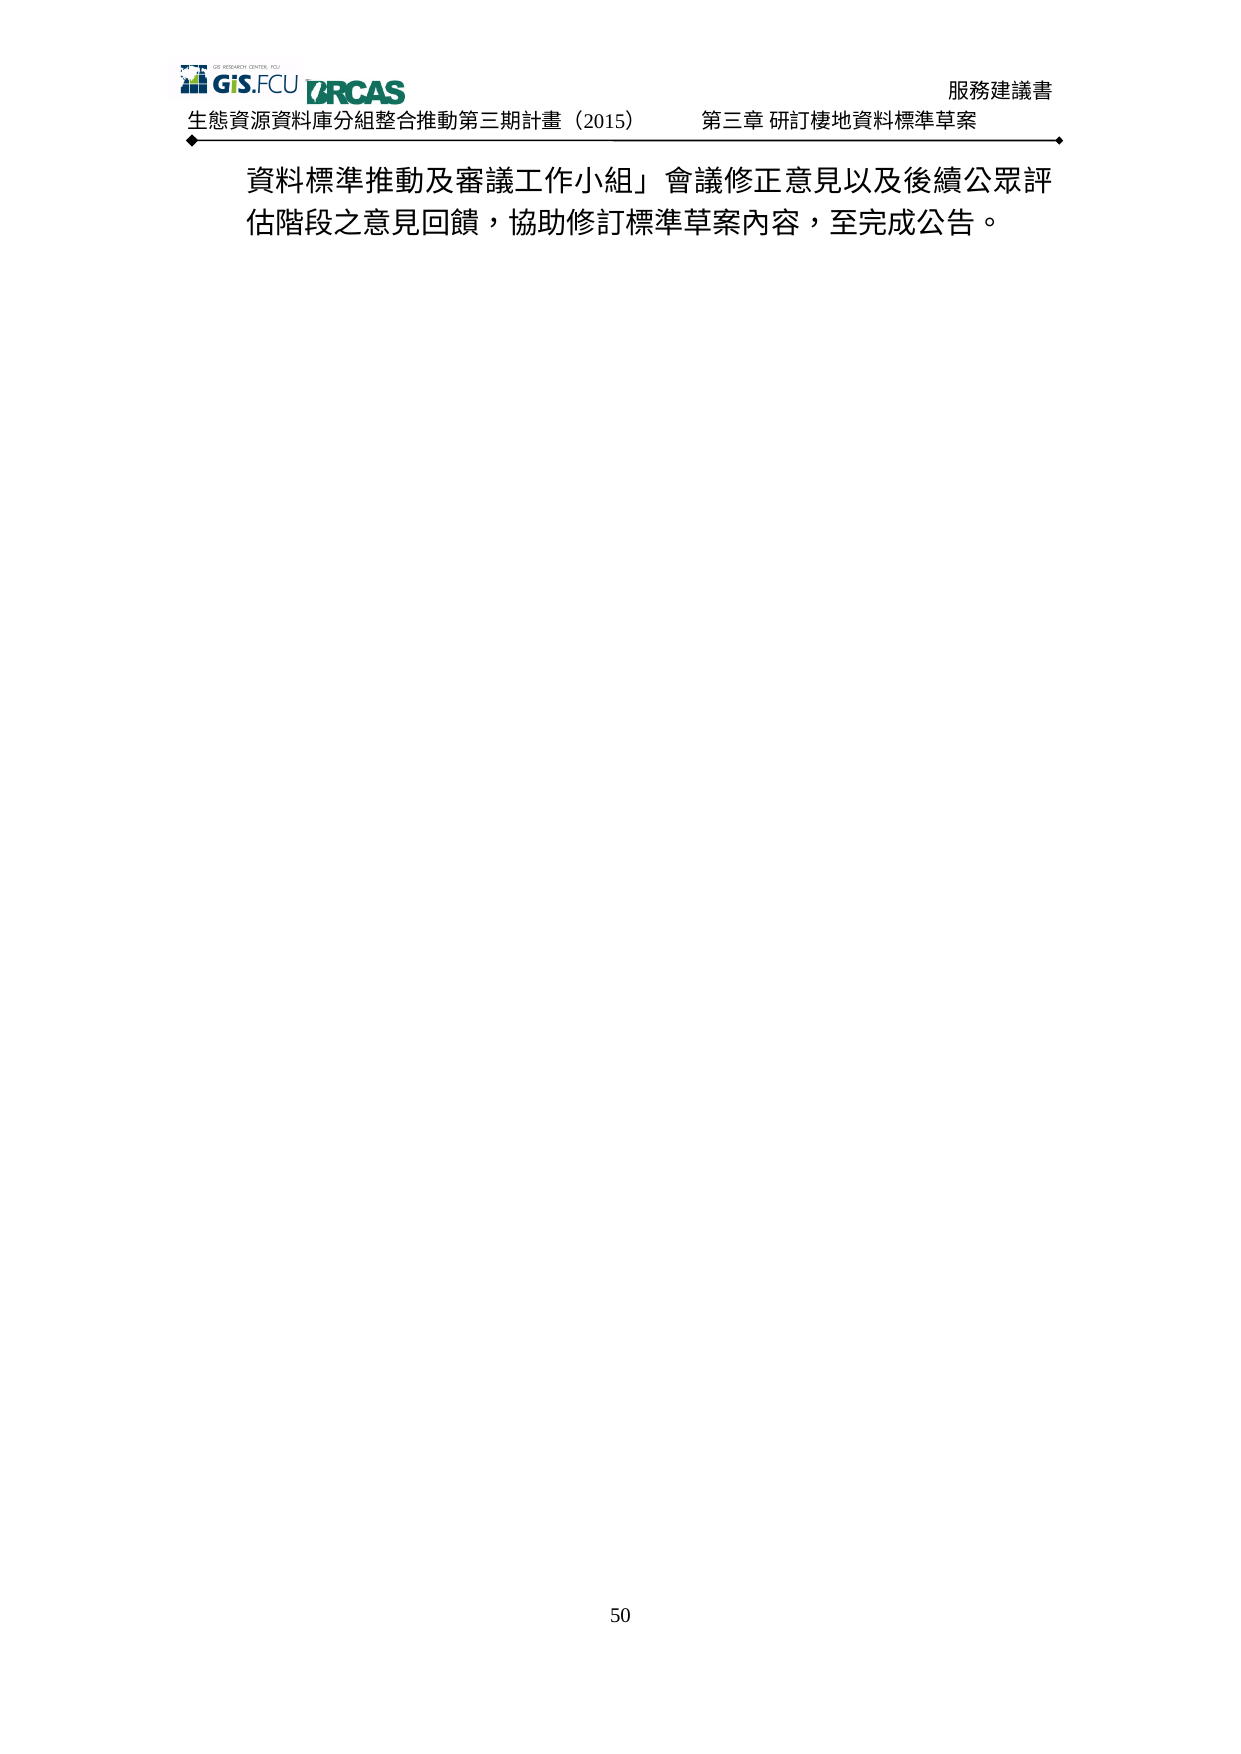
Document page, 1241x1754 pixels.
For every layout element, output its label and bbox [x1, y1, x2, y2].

text [246, 158, 1053, 242]
picture [305, 79, 407, 106]
picture [167, 57, 304, 100]
